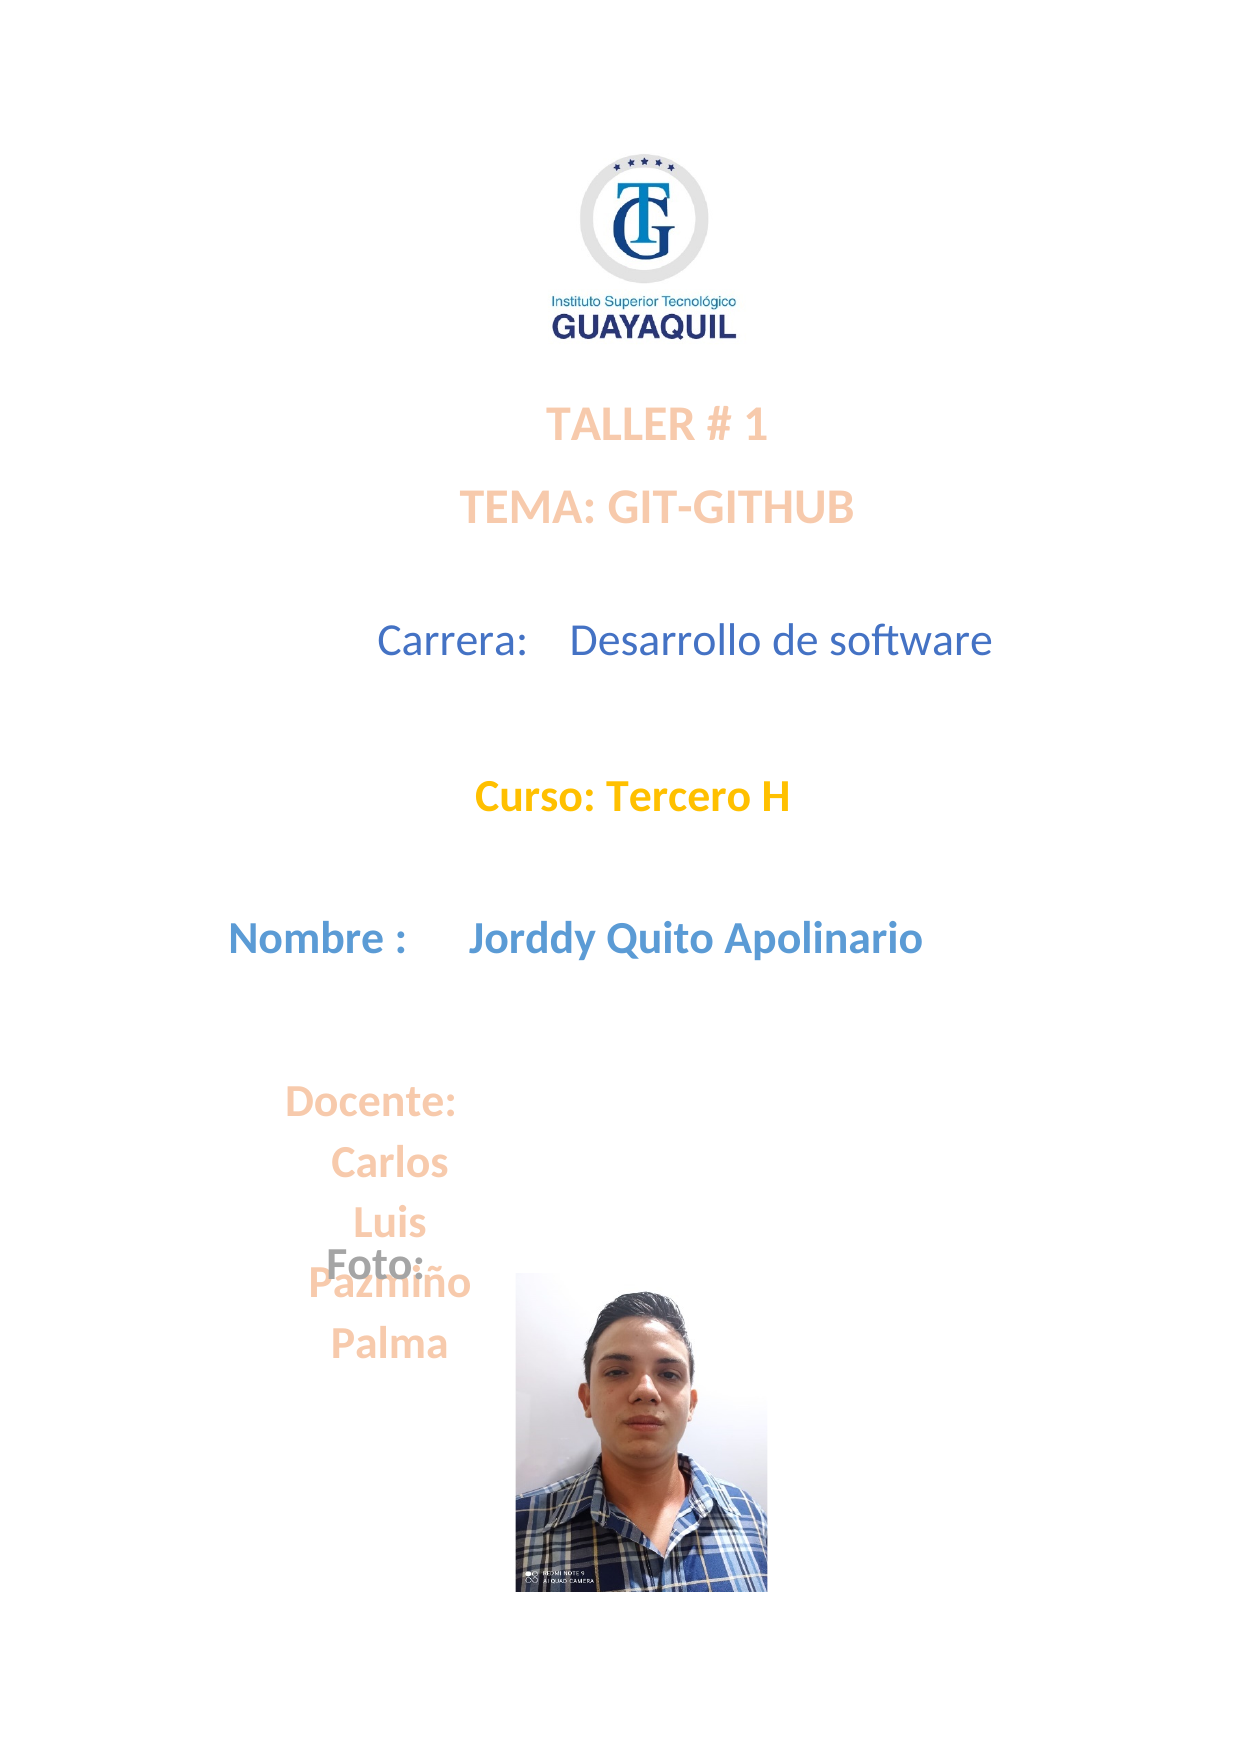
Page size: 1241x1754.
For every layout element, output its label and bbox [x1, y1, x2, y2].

picture [537, 147, 750, 357]
picture [514, 1273, 767, 1590]
